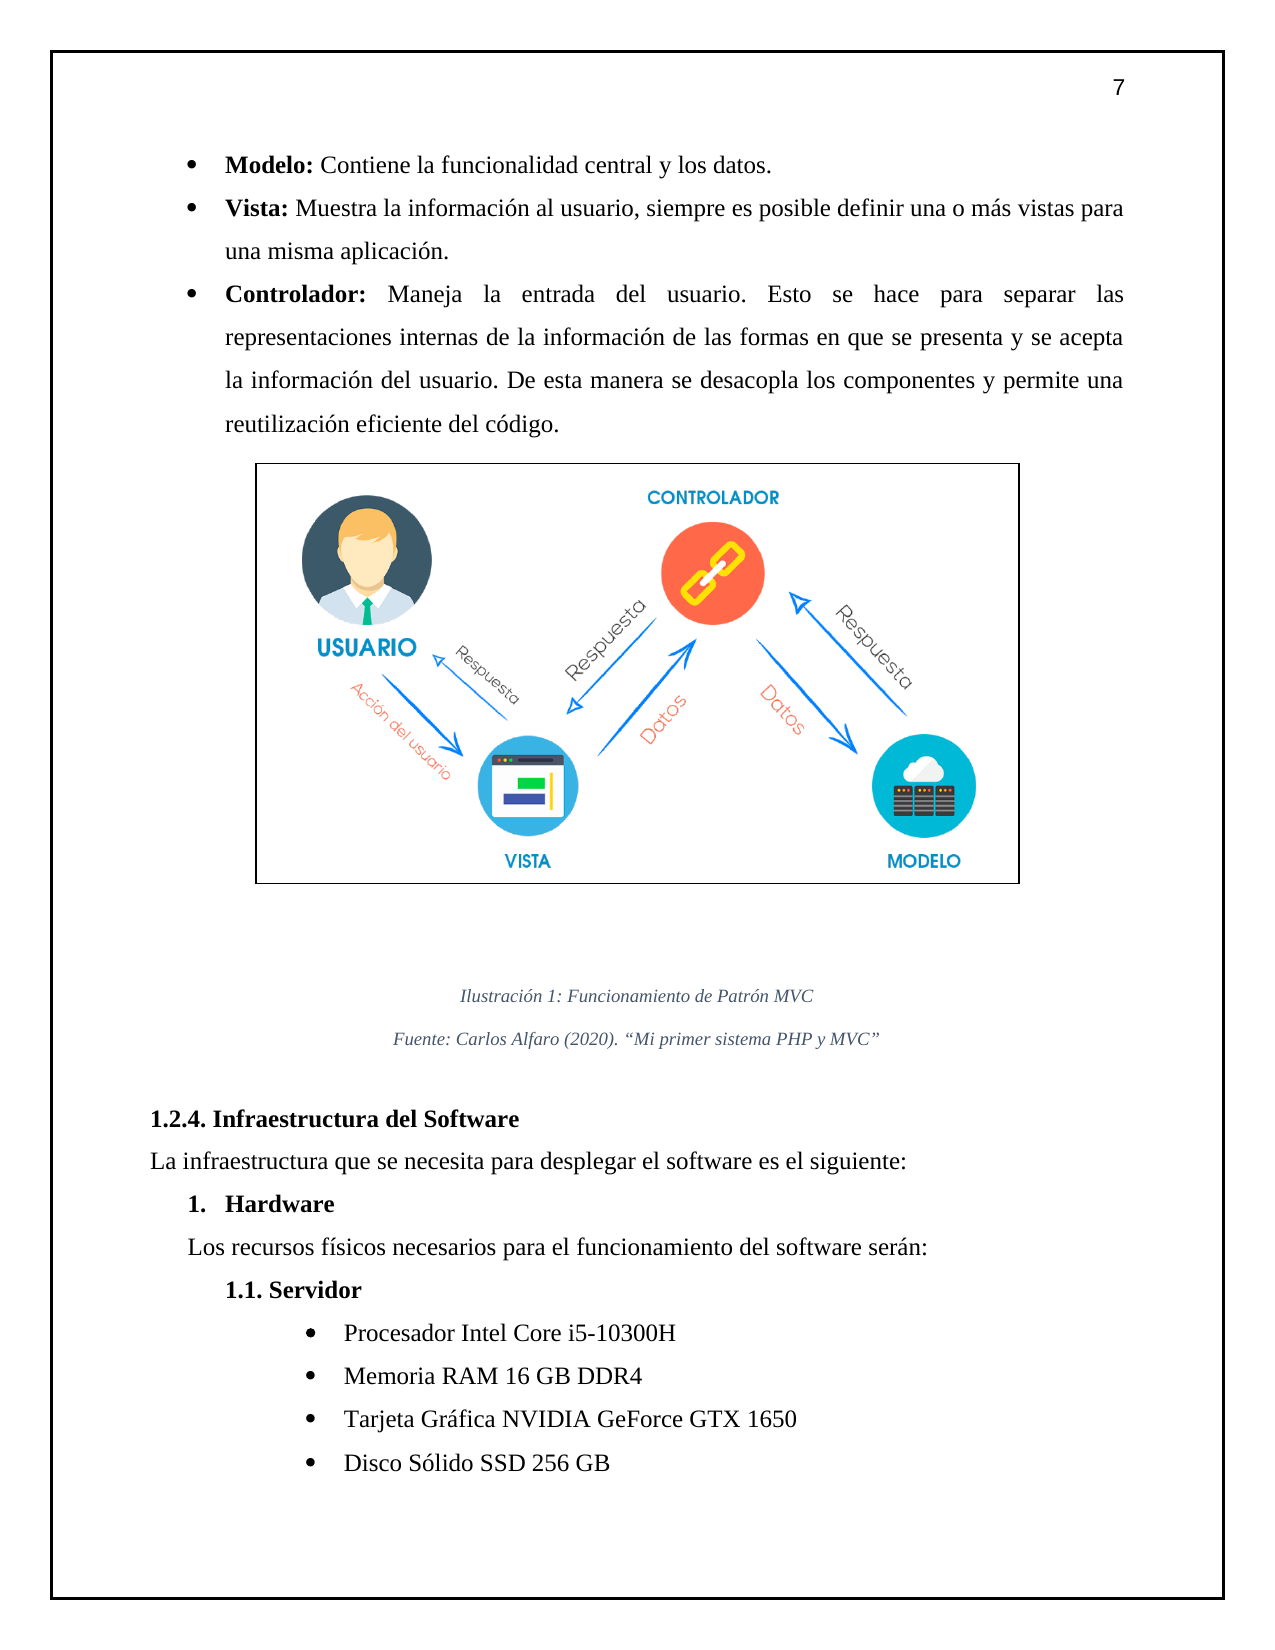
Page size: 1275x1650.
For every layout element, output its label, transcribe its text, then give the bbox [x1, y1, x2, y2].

list Servidor [225, 1275, 1125, 1304]
list Tarjeta Gráfica NVIDIA GeForce GTX 1650 [306, 1404, 1125, 1433]
list Controlador: Maneja la entrada del usuario. Esto se hace para separar las representaciones internas de la información de las formas en que se presenta y se acepta la información del usuario. De esta manera se desacopla los componentes y permite una reutilización eficiente del código. [187, 279, 1125, 437]
list Procesador Intel Core i5-10300H [306, 1318, 1125, 1347]
subtitle 1.2.4. Infraestructura del Software [150, 1104, 1125, 1133]
text La infraestructura que se necesita para desplegar el software es el siguiente: [150, 1146, 1125, 1174]
text Los recursos físicos necesarios para el funcionamiento del software serán: [187, 1232, 1125, 1261]
list Memoria RAM 16 GB DDR4 [306, 1361, 1125, 1390]
text Ilustración 1: Funcionamiento de Patrón MVC [150, 985, 1125, 1006]
list Disco Sólido SSD 256 GB [306, 1448, 1125, 1476]
list Modelo: Contiene la funcionalidad central y los datos. [187, 150, 1125, 179]
list Hardware [187, 1189, 1125, 1218]
picture [257, 464, 1018, 883]
text Fuente: Carlos Alfaro (2020). “Mi primer sistema PHP y MVC” [150, 1028, 1125, 1049]
list Vista: Muestra la información al usuario, siempre es posible definir una o más vistas para una misma aplicación. [187, 193, 1125, 265]
